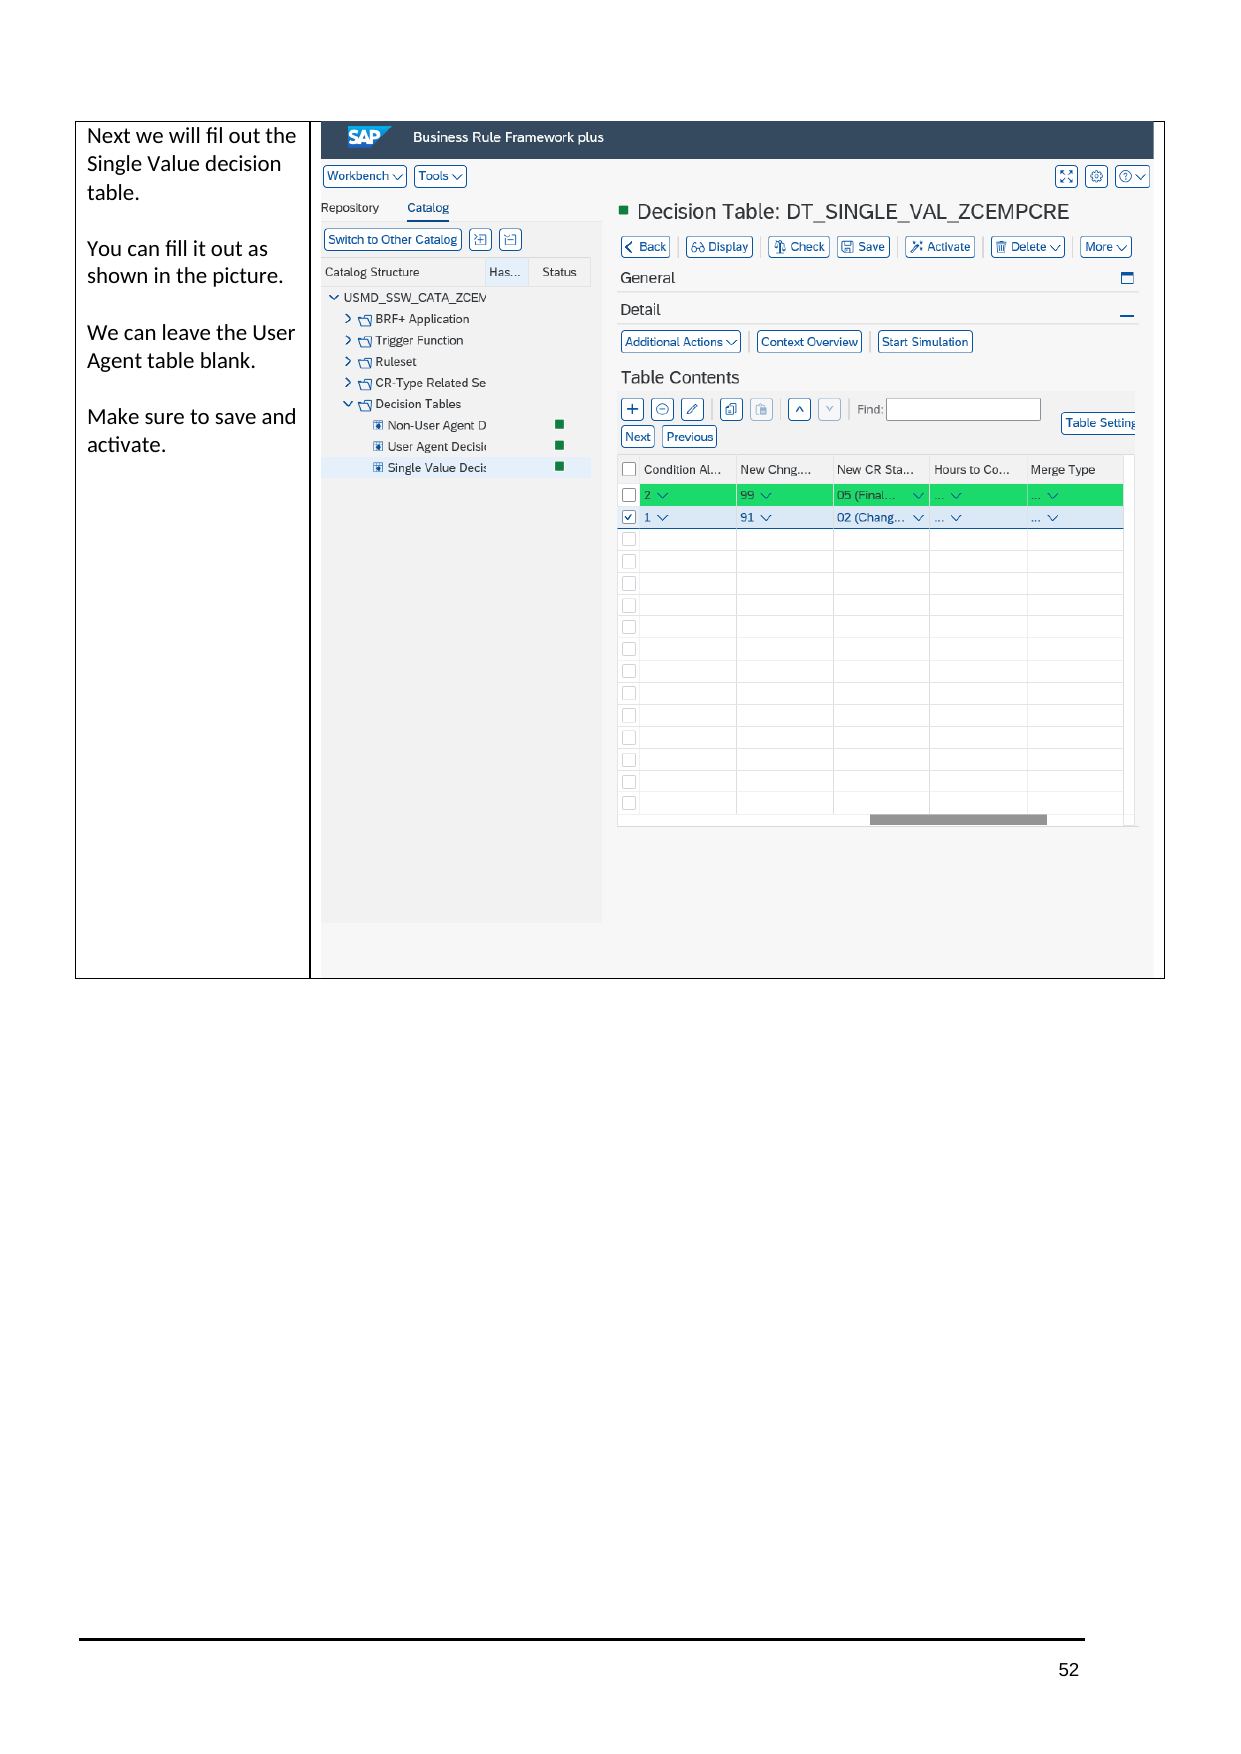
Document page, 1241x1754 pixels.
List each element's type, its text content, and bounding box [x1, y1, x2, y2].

picture [321, 121, 1154, 978]
table_cell Next we will fil out the Single Value decision table. You can fill it out as shown in the picture. We can leave the User Agent table blank. Make sure to save and activate. [76, 122, 309, 978]
table_cell [311, 122, 321, 978]
table_cell [1154, 122, 1164, 978]
